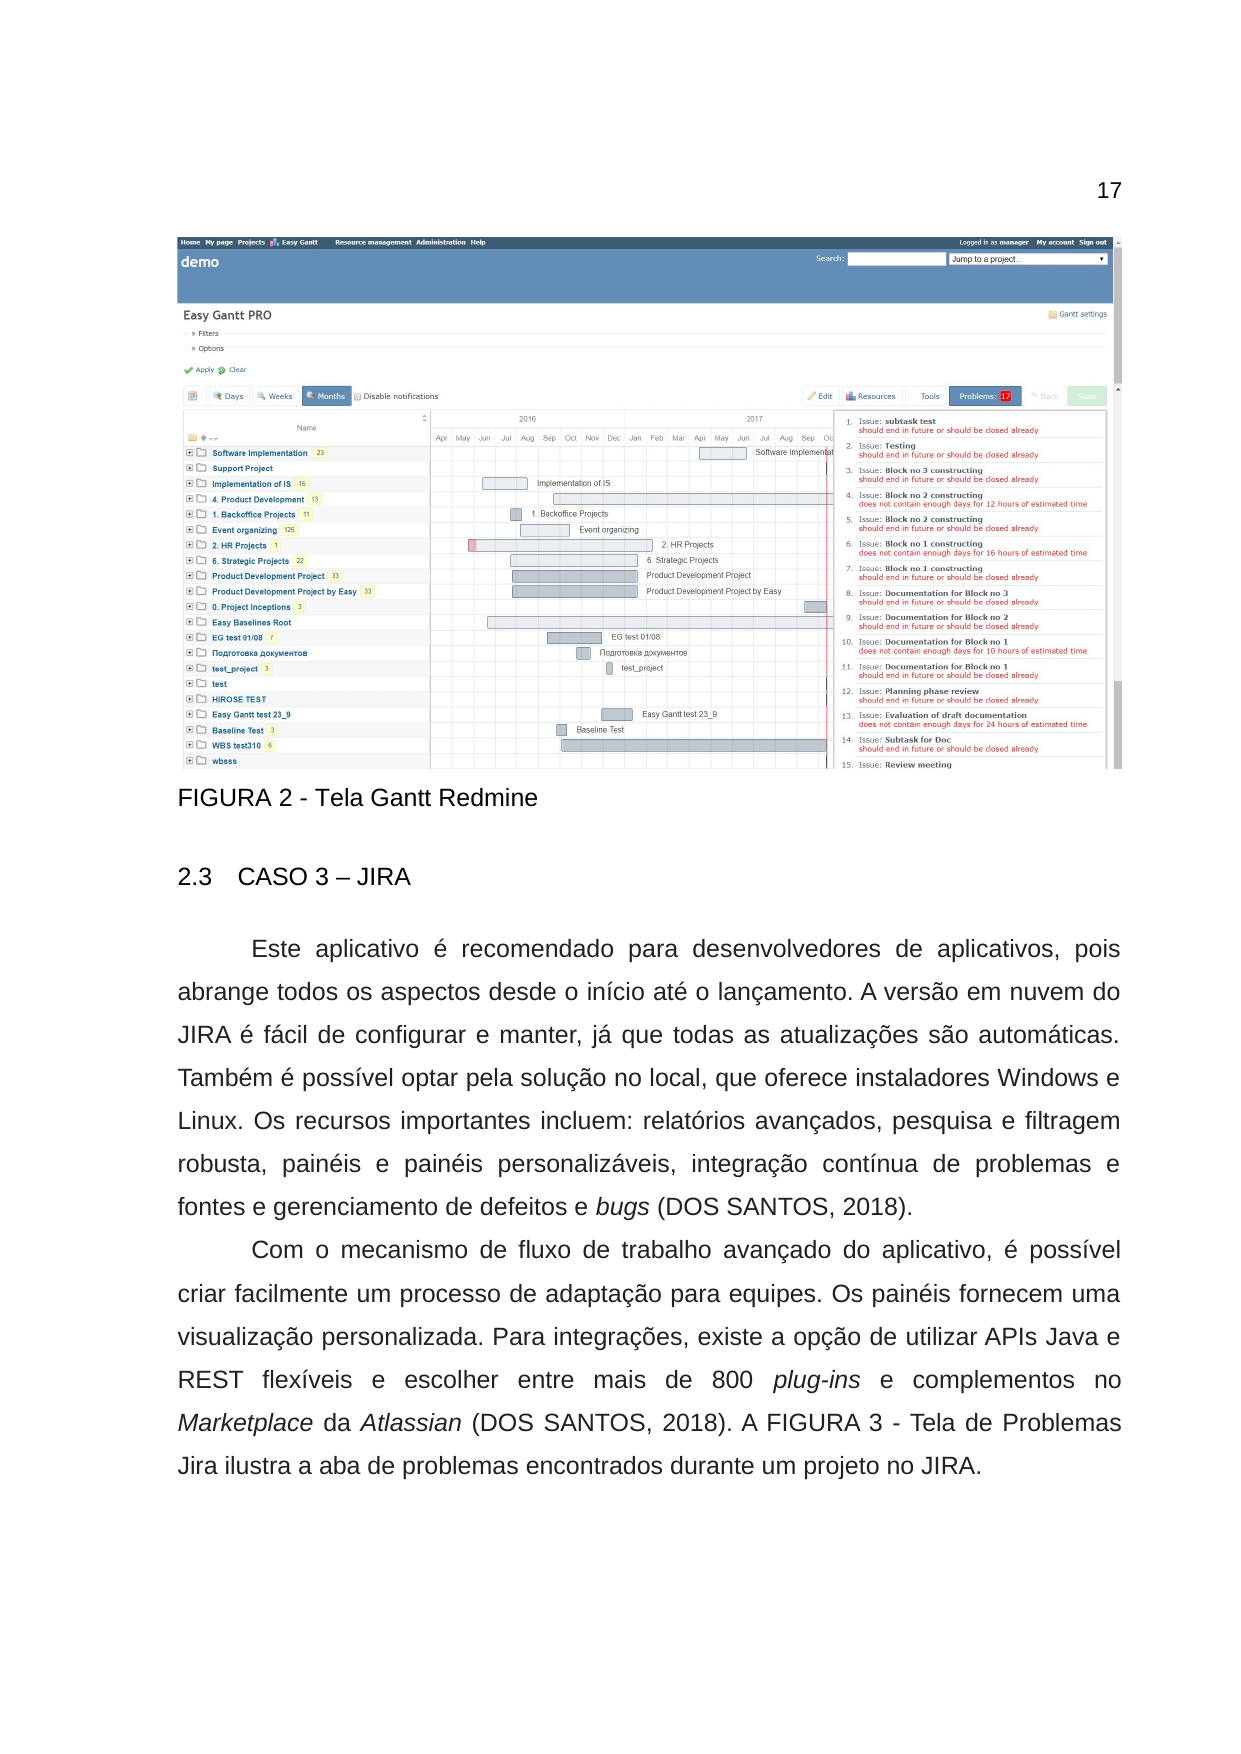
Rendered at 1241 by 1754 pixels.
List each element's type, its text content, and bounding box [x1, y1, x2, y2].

subtitle Caso 3 – Jira [177, 862, 1122, 891]
text Este aplicativo é recomendado para desenvolvedores de aplicativos, pois abrange todos os aspectos desde o início até o lançamento. A versão em nuvem do JIRA é fácil de configurar e manter, já que todas as atualizações são automáticas. Também é possível optar pela solução no local, que oferece instaladores Windows e Linux. Os recursos importantes incluem: relatórios avançados, pesquisa e filtragem robusta, painéis e painéis personalizáveis, integração contínua de problemas e fontes e gerenciamento de defeitos e bugs (DOS SANTOS, 2018). [177, 934, 1122, 1221]
picture [177, 237, 1123, 769]
text Com o mecanismo de fluxo de trabalho avançado do aplicativo, é possível criar facilmente um processo de adaptação para equipes. Os painéis fornecem uma visualização personalizada. Para integrações, existe a opção de utilizar APIs Java e REST flexíveis e escolher entre mais de 800 plug-ins e complementos no Marketplace da Atlassian (DOS SANTOS, 2018). A FIGURA 3 - Tela de Problemas Jira ilustra a aba de problemas encontrados durante um projeto no JIRA. [177, 1236, 1122, 1480]
